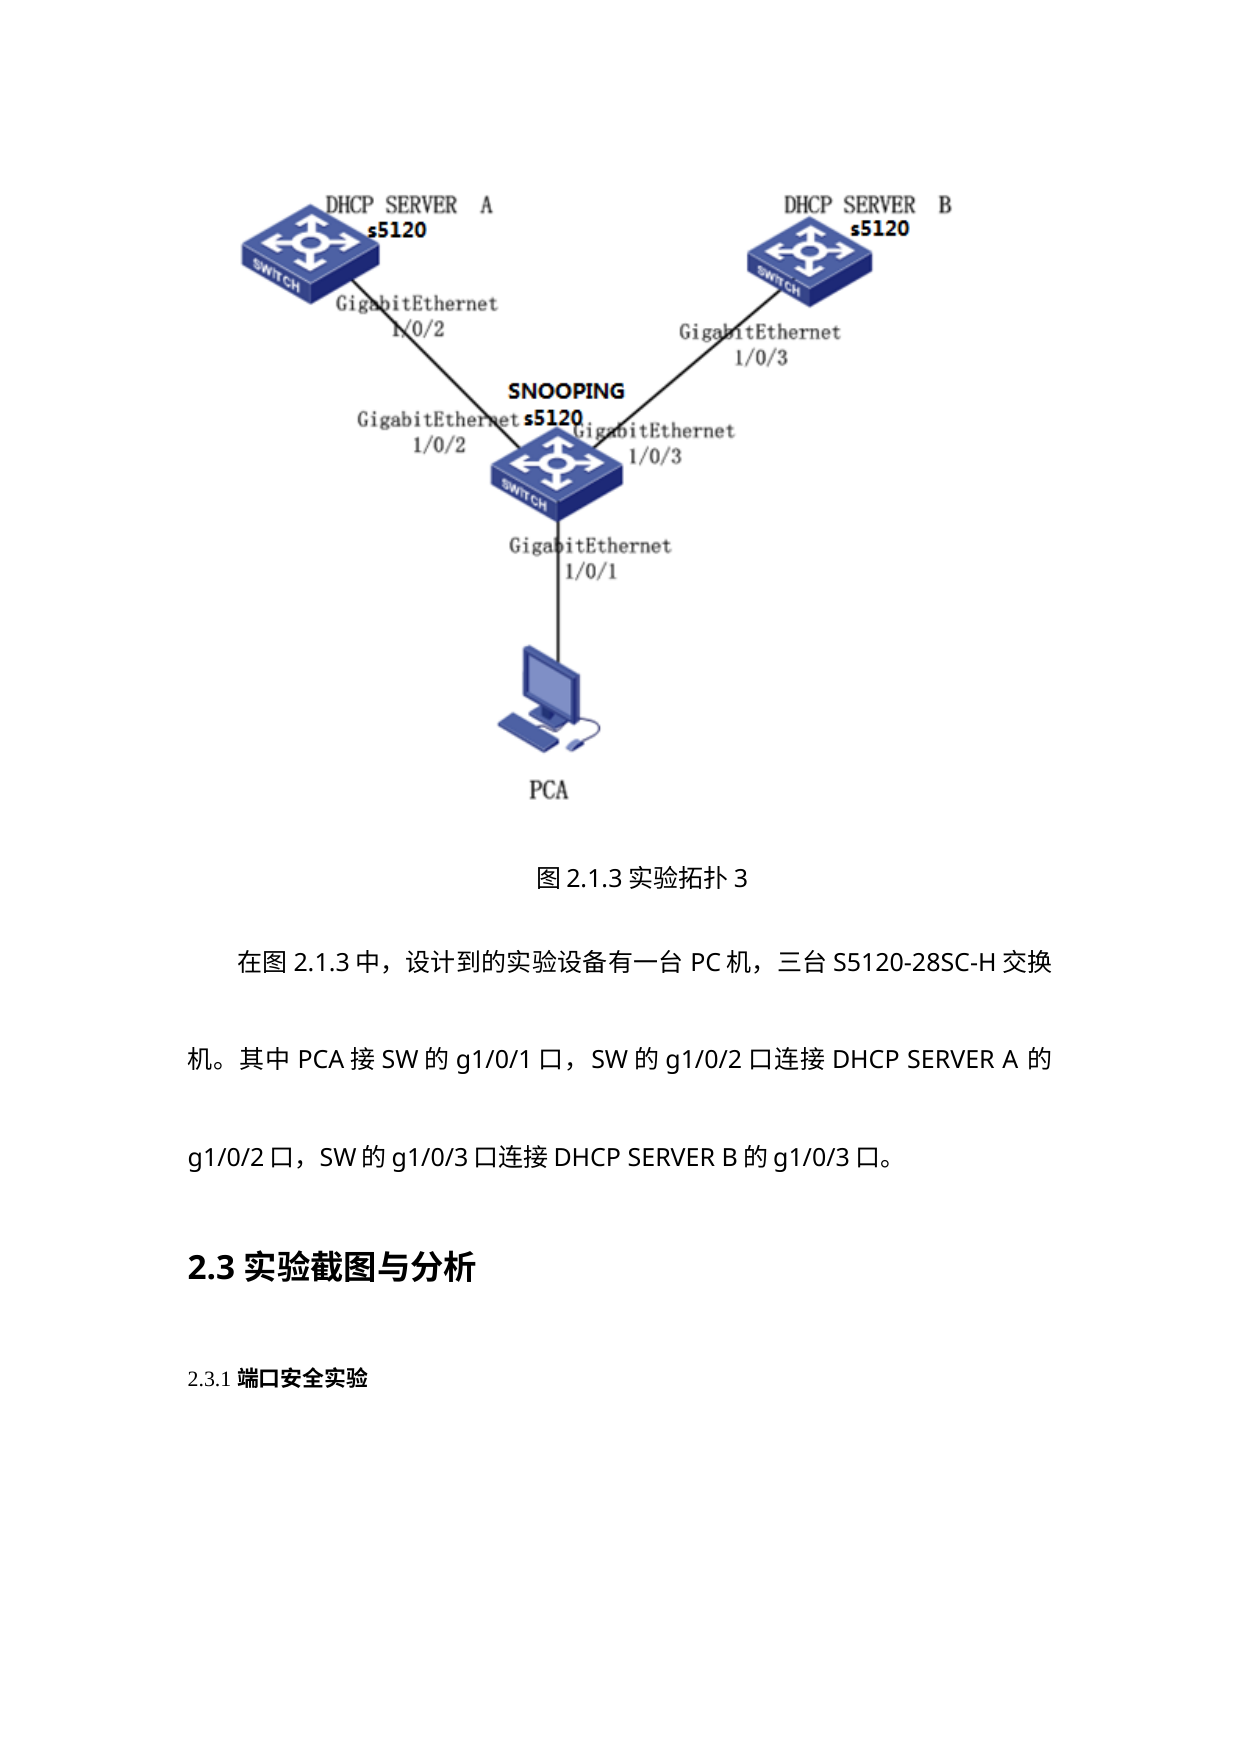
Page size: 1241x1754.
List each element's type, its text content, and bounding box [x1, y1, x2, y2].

text 2.3.1 端口安全实验 [187, 1360, 1053, 1393]
picture [191, 162, 1049, 825]
subtitle 2.3 实验截图与分析 [187, 1233, 1053, 1298]
text 在图2.1.3中，设计到的实验设备有一台PC机，三台S5120-28SC-H交换机。其中PCA接SW的g1/0/1口，SW的g1/0/2口连接DHCP SERVER A 的g1/0/2口，SW的g1/0/3口连接DHCP SERVER B的g1/0/3口。 [187, 928, 1053, 1188]
text 图2.1.3 实验拓扑3 [187, 844, 1053, 909]
